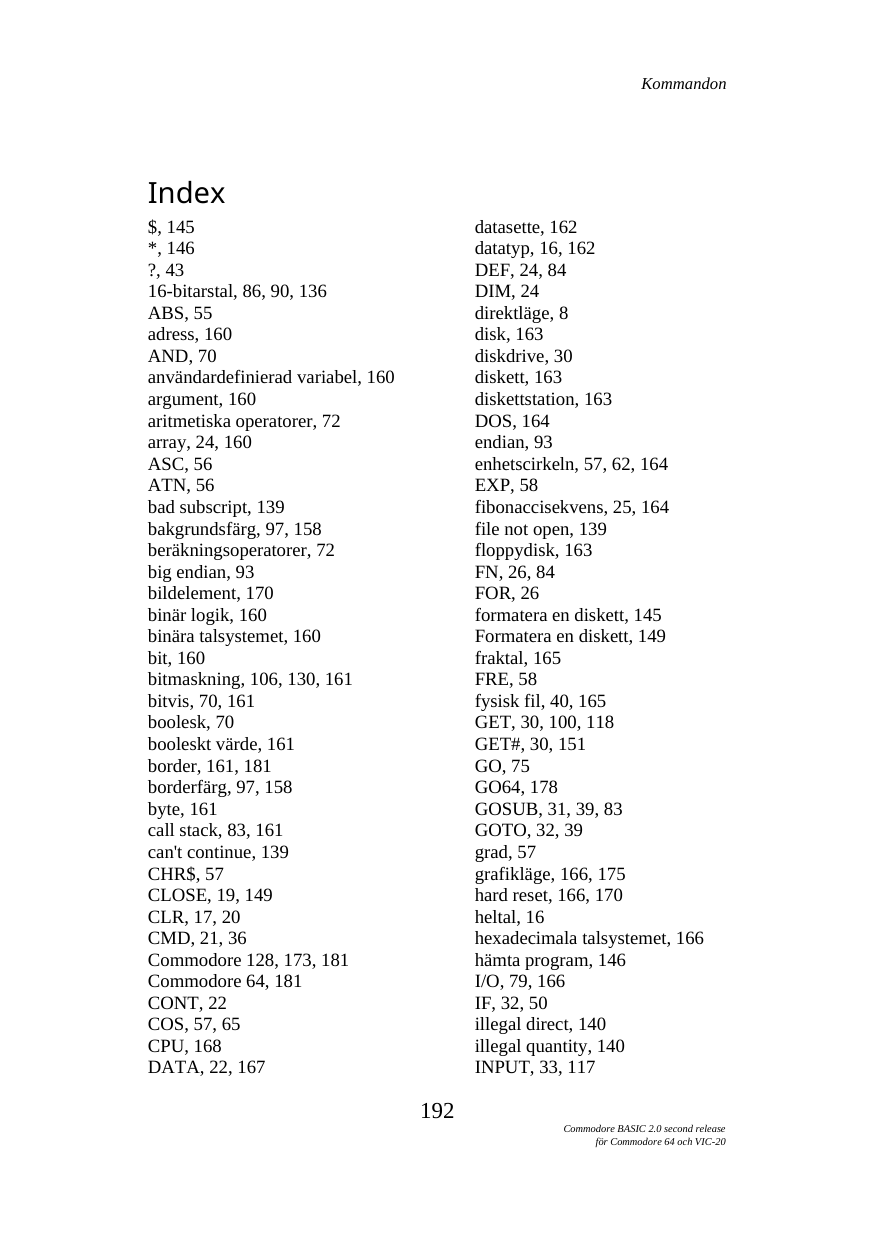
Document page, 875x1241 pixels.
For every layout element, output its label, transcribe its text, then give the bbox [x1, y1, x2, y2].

text Formatera en diskett, 149 [474, 625, 726, 647]
text borderfärg, 97, 158 [148, 776, 399, 798]
text aritmetiska operatorer, 72 [148, 409, 399, 431]
text big endian, 93 [148, 561, 399, 582]
text diskett, 163 [474, 366, 726, 388]
text endian, 93 [474, 431, 726, 453]
text grad, 57 [474, 841, 726, 862]
text diskettstation, 163 [474, 388, 726, 409]
text CONT, 22 [148, 992, 399, 1013]
text ABS, 55 [148, 302, 399, 323]
text boolesk, 70 [148, 711, 399, 733]
text CHR$, 57 [148, 862, 399, 884]
text Commodore 64, 181 [148, 970, 399, 992]
text illegal quantity, 140 [474, 1035, 726, 1056]
text datasette, 162 [474, 216, 726, 237]
text GO, 75 [474, 754, 726, 776]
text diskdrive, 30 [474, 345, 726, 366]
text file not open, 139 [474, 517, 726, 539]
text DEF, 24, 84 [474, 259, 726, 280]
text bit, 160 [148, 647, 399, 668]
text CMD, 21, 36 [148, 927, 399, 949]
text can't continue, 139 [148, 841, 399, 862]
subtitle Index [148, 173, 726, 212]
text DIM, 24 [474, 280, 726, 302]
text ?, 43 [148, 259, 399, 280]
text byte, 161 [148, 798, 399, 819]
text FRE, 58 [474, 668, 726, 690]
text fibonaccisekvens, 25, 164 [474, 496, 726, 517]
text datatyp, 16, 162 [474, 237, 726, 259]
text binär logik, 160 [148, 604, 399, 625]
text ATN, 56 [148, 474, 399, 496]
text FN, 26, 84 [474, 561, 726, 582]
text DOS, 164 [474, 409, 726, 431]
text GOSUB, 31, 39, 83 [474, 798, 726, 819]
text GET#, 30, 151 [474, 733, 726, 754]
text direktläge, 8 [474, 302, 726, 323]
text border, 161, 181 [148, 754, 399, 776]
text AND, 70 [148, 345, 399, 366]
text bitvis, 70, 161 [148, 690, 399, 711]
text bakgrundsfärg, 97, 158 [148, 517, 399, 539]
text call stack, 83, 161 [148, 819, 399, 841]
text bitmaskning, 106, 130, 161 [148, 668, 399, 690]
text GET, 30, 100, 118 [474, 711, 726, 733]
text 16-bitarstal, 86, 90, 136 [148, 280, 399, 302]
text användardefinierad variabel, 160 [148, 366, 399, 388]
text *, 146 [148, 237, 399, 259]
text adress, 160 [148, 323, 399, 345]
text heltal, 16 [474, 906, 726, 927]
text disk, 163 [474, 323, 726, 345]
text illegal direct, 140 [474, 1013, 726, 1035]
text COS, 57, 65 [148, 1013, 399, 1035]
text fysisk fil, 40, 165 [474, 690, 726, 711]
text bildelement, 170 [148, 582, 399, 604]
text DATA, 22, 167 [148, 1056, 399, 1078]
text floppydisk, 163 [474, 539, 726, 561]
text EXP, 58 [474, 474, 726, 496]
text hard reset, 166, 170 [474, 884, 726, 906]
text fraktal, 165 [474, 647, 726, 668]
text GOTO, 32, 39 [474, 819, 726, 841]
text INPUT, 33, 117 [474, 1056, 726, 1078]
text argument, 160 [148, 388, 399, 409]
text bad subscript, 139 [148, 496, 399, 517]
text GO64, 178 [474, 776, 726, 798]
text enhetscirkeln, 57, 62, 164 [474, 453, 726, 474]
text IF, 32, 50 [474, 992, 726, 1013]
text Commodore 128, 173, 181 [148, 949, 399, 970]
text $, 145 [148, 216, 399, 237]
text booleskt värde, 161 [148, 733, 399, 754]
text I/O, 79, 166 [474, 970, 726, 992]
text ASC, 56 [148, 453, 399, 474]
text CLR, 17, 20 [148, 906, 399, 927]
text binära talsystemet, 160 [148, 625, 399, 647]
text hexadecimala talsystemet, 166 [474, 927, 726, 949]
text grafikläge, 166, 175 [474, 862, 726, 884]
text formatera en diskett, 145 [474, 604, 726, 625]
text CPU, 168 [148, 1035, 399, 1056]
text array, 24, 160 [148, 431, 399, 453]
text beräkningsoperatorer, 72 [148, 539, 399, 561]
text CLOSE, 19, 149 [148, 884, 399, 906]
text FOR, 26 [474, 582, 726, 604]
text hämta program, 146 [474, 949, 726, 970]
